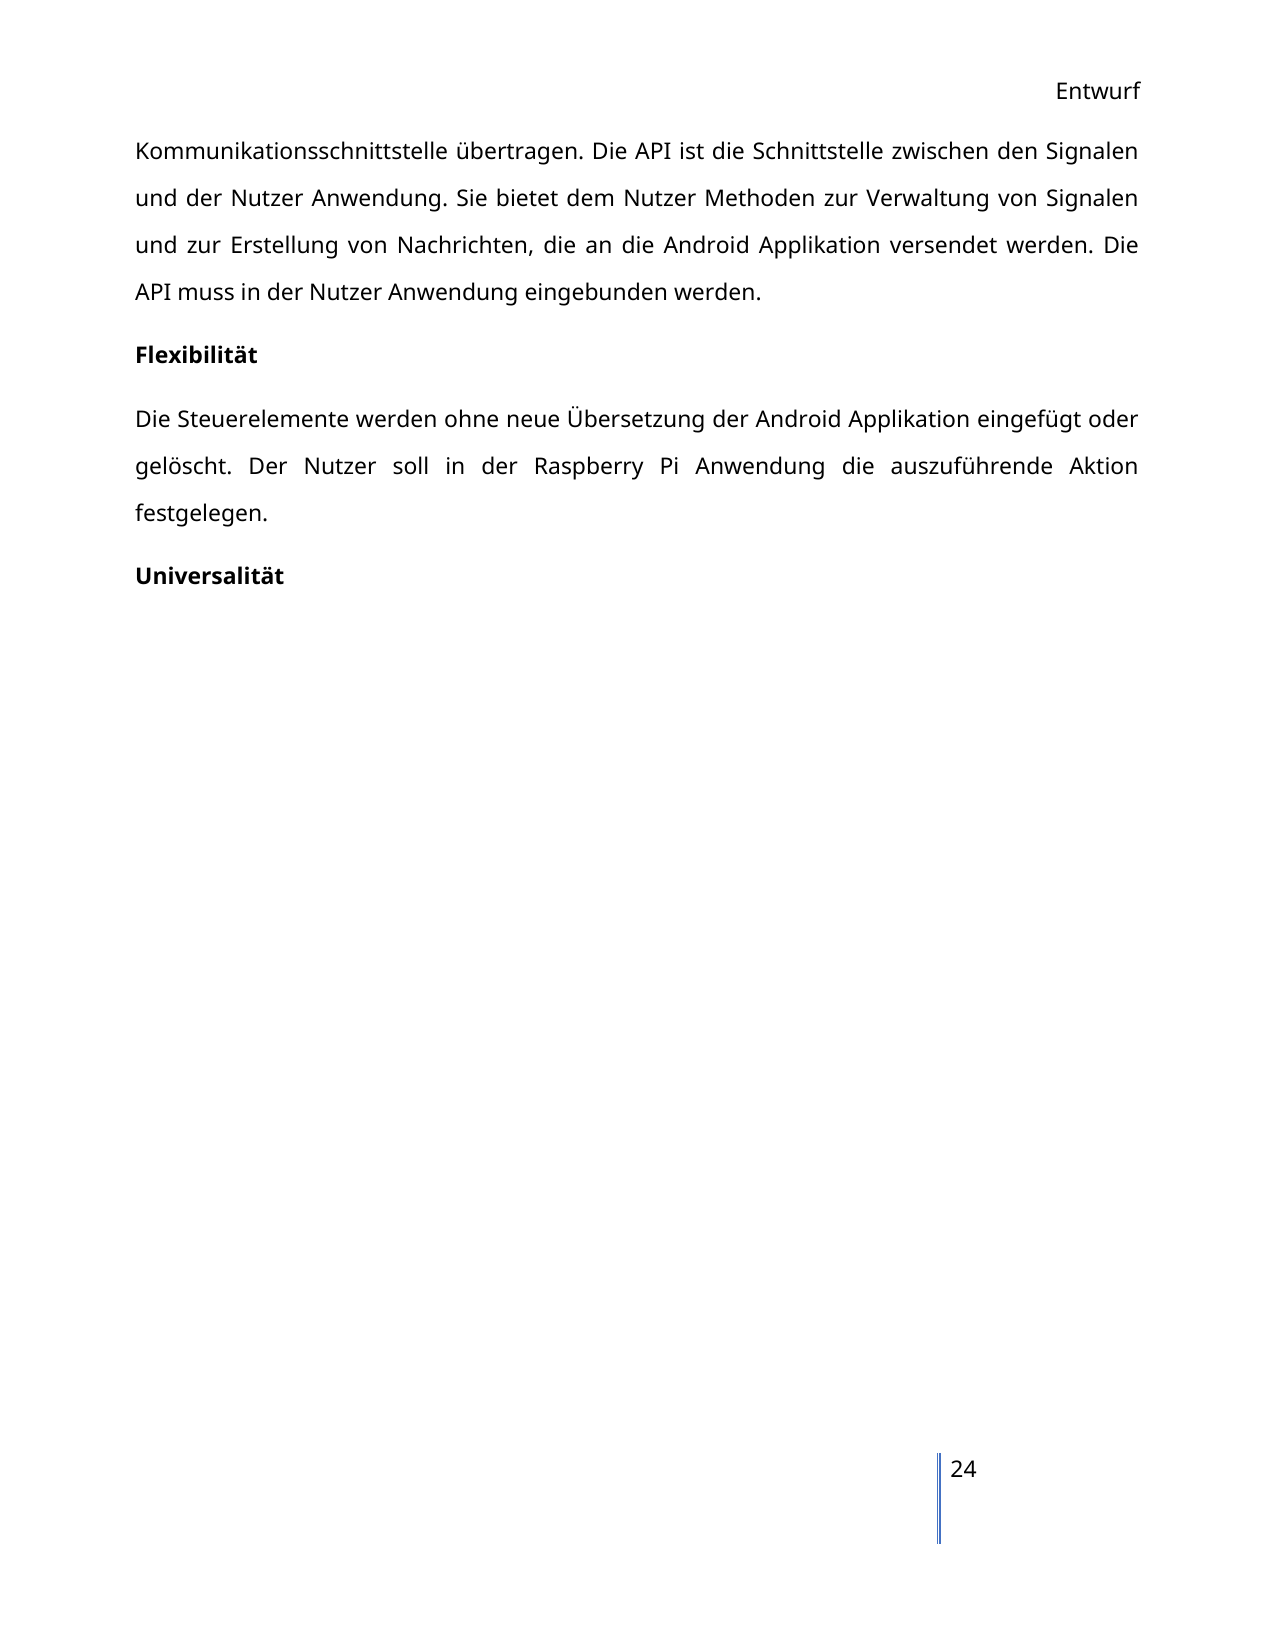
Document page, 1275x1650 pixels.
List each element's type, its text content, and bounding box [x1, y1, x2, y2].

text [135, 135, 1140, 307]
text Flexibilität [135, 339, 1140, 370]
text Die Steuerelemente werden ohne neue Übersetzung der Android Applikation eingefügt oder gelöscht. Der Nutzer soll in der Raspberry Pi Anwendung die auszuführende Aktion festgelegen. [135, 403, 1140, 528]
text Universalität [135, 560, 1140, 591]
